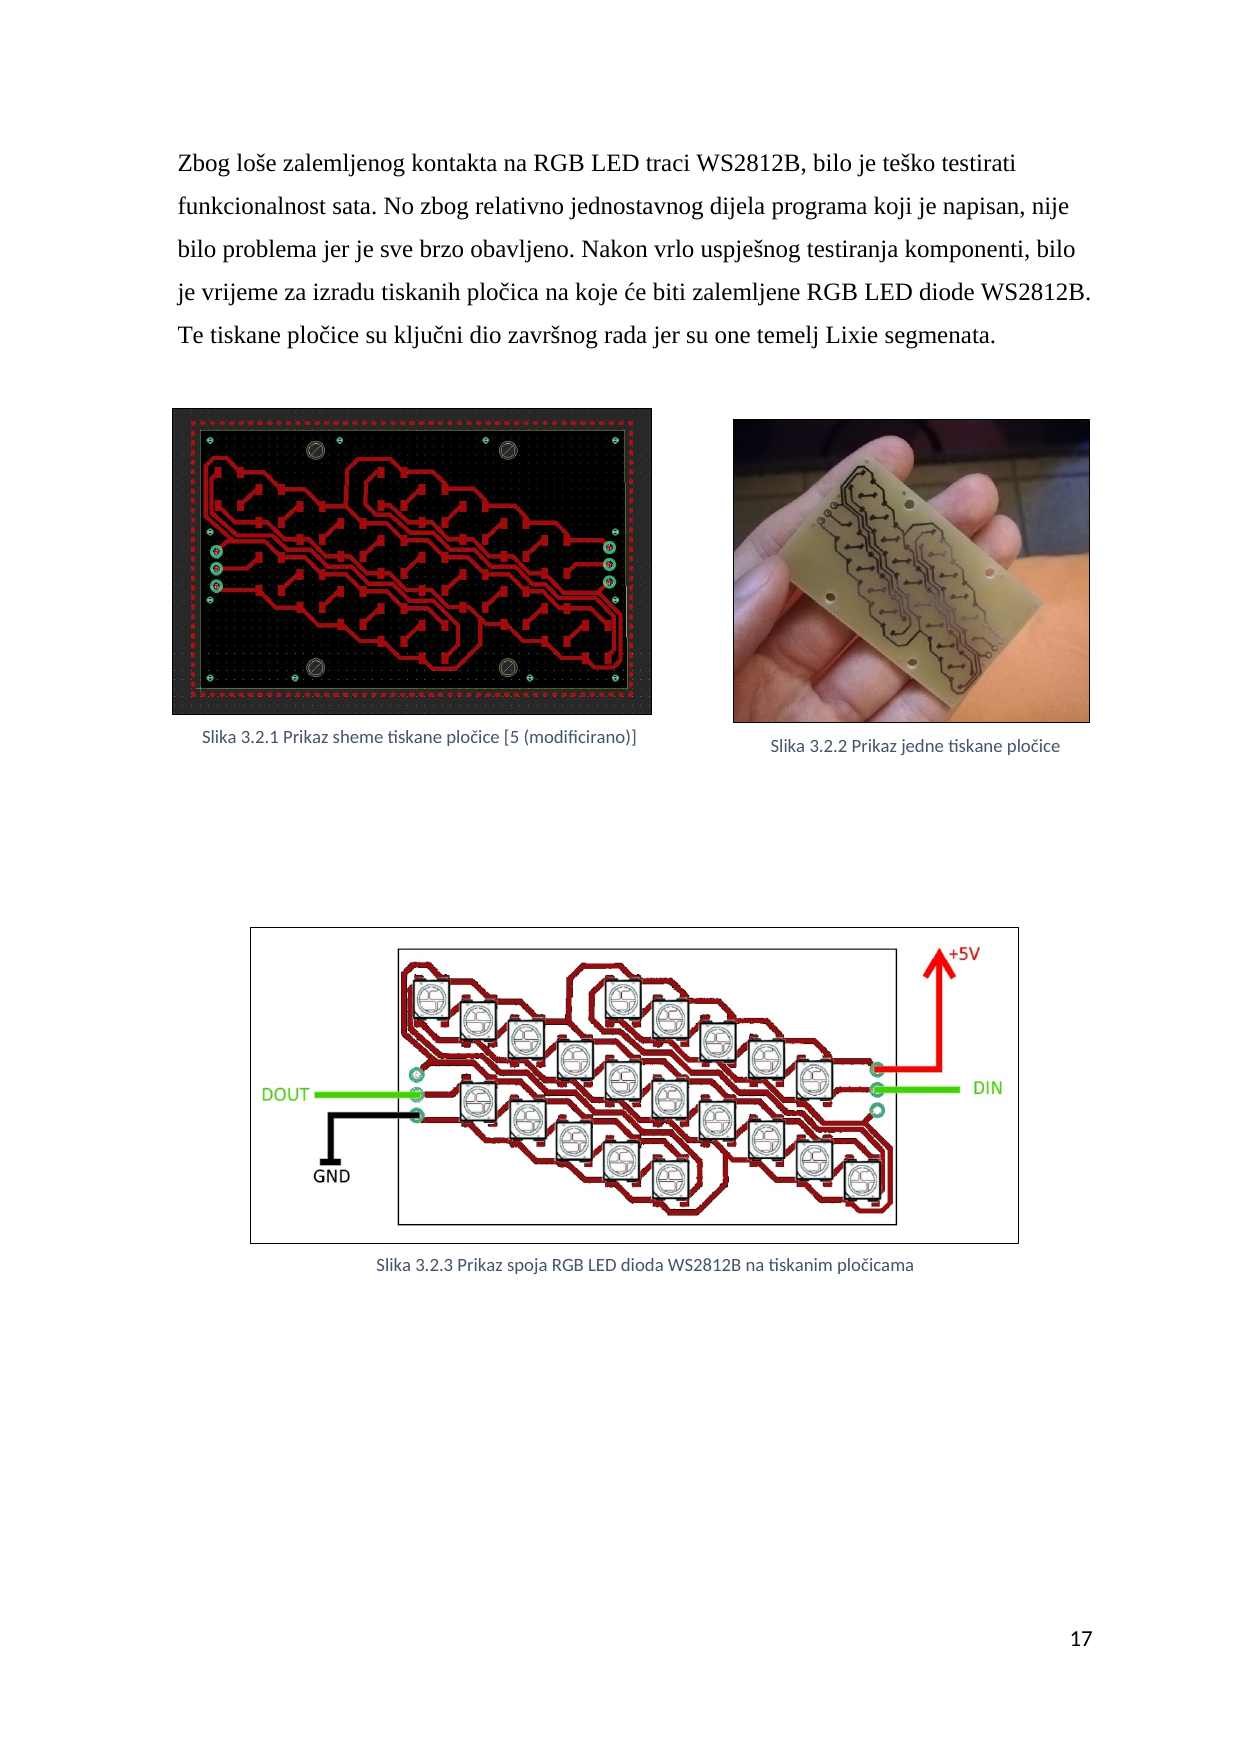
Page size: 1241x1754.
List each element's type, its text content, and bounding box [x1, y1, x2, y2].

text Zbog loše zalemljenog kontakta na RGB LED traci WS2812B, bilo je teško testirati funkcionalnost sata. No zbog relativno jednostavnog dijela programa koji je napisan, nije bilo problema jer je sve brzo obavljeno. Nakon vrlo uspješnog testiranja komponenti, bilo je vrijeme za izradu tiskanih pločica na koje će biti zalemljene RGB LED diode WS2812B. Te tiskane pločice su ključni dio završnog rada jer su one temelj Lixie segmenata. [177, 148, 1092, 349]
picture [173, 409, 651, 714]
picture [734, 420, 1089, 722]
picture [251, 928, 1018, 1243]
